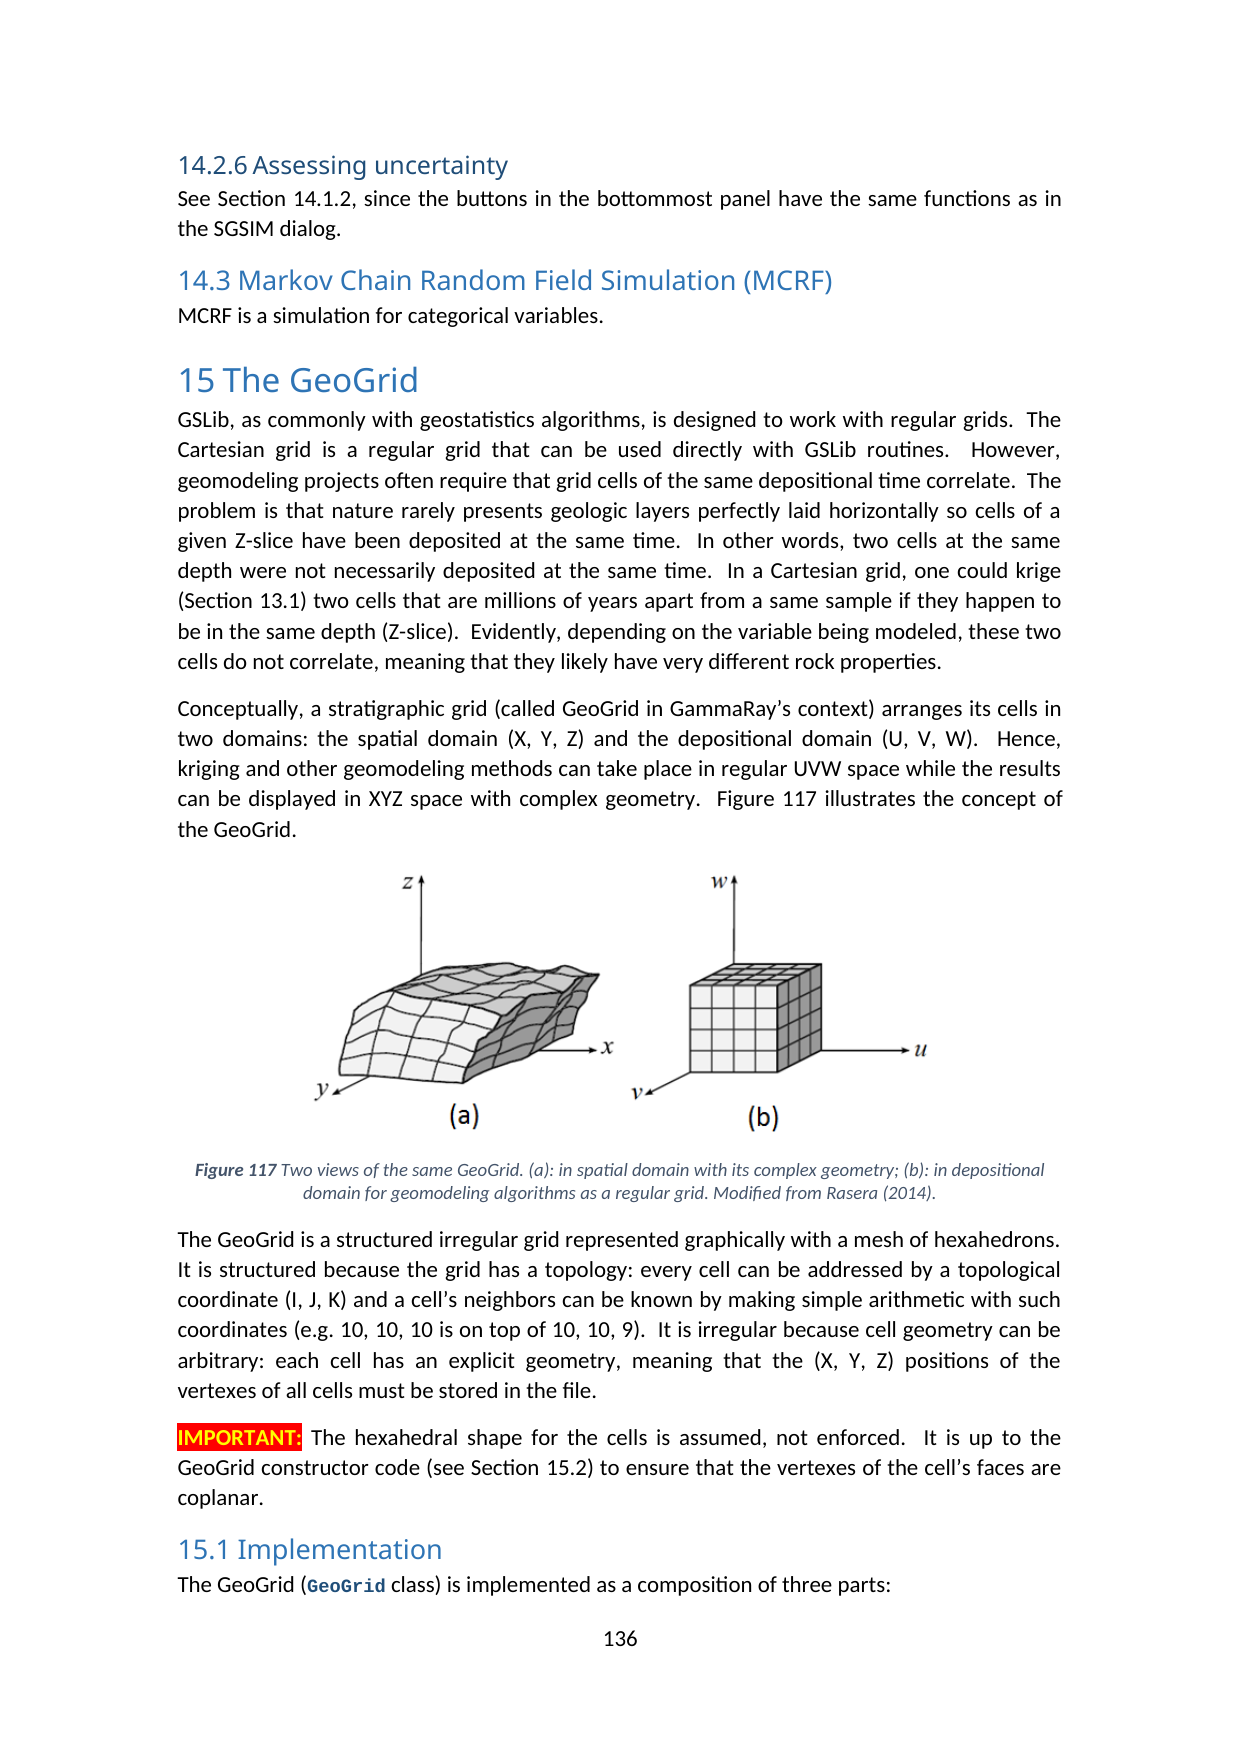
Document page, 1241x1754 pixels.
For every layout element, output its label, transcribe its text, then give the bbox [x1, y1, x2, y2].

text GSLib, as commonly with geostatistics algorithms, is designed to work with regular grids. The Cartesian grid is a regular grid that can be used directly with GSLib routines. However, geomodeling projects often require that grid cells of the same depositional time correlate. The problem is that nature rarely presents geologic layers perfectly laid horizontally so cells of a given Z-slice have been deposited at the same time. In other words, two cells at the same depth were not necessarily deposited at the same time. In a Cartesian grid, one could krige (Section 12.1) two cells that are millions of years apart from a same sample if they happen to be in the same depth (Z-slice). Evidently, depending on the variable being modeled, these two cells do not correlate, meaning that they likely have very different rock properties. [177, 405, 1063, 675]
subtitle Markov Chain Random Field Simulation (MCRF) [177, 261, 1063, 298]
text See Section 13.1.2, since the buttons in the bottommost panel have the same functions as in the SGSIM dialog. [177, 184, 1063, 243]
picture [300, 861, 940, 1140]
subtitle Implementation [177, 1530, 1063, 1567]
text The GeoGrid is a structured irregular grid represented graphically with a mesh of hexahedrons. It is structured because the grid has a topology: every cell can be addressed by a topological coordinate (I, J, K) and a cell’s neighbors can be known by making simple arithmetic with such coordinates (e.g. 10, 10, 10 is on top of 10, 10, 9). It is irregular because cell geometry can be arbitrary: each cell has an explicit geometry, meaning that the (X, Y, Z) positions of the vertexes of all cells must be stored in the file. [177, 1225, 1063, 1404]
subtitle The GeoGrid [177, 356, 1063, 402]
text Figure 117 Two views of the same GeoGrid. (a): in spatial domain with its complex geometry; (b): in depositional domain for geomodeling algorithms as a regular grid. Modified from Rasera (2014). [177, 1158, 1063, 1204]
text IMPORTANT: The hexahedral shape for the cells is assumed, not enforced. It is up to the GeoGrid constructor code (see Section 14.2) to ensure that the vertexes of the cell’s faces are coplanar. [177, 1423, 1063, 1511]
text Conceptually, a stratigraphic grid (called GeoGrid in GammaRay’s context) arranges its cells in two domains: the spatial domain (X, Y, Z) and the depositional domain (U, V, W). Hence, kriging and other geomodeling methods can take place in regular UVW space while the results can be displayed in XYZ space with complex geometry. Figure 108 illustrates the concept of the GeoGrid. [177, 694, 1063, 843]
subtitle Assessing uncertainty [177, 148, 1063, 182]
text MCRF is a simulation for categorical variables. [177, 301, 1063, 329]
text The GeoGrid (GeoGrid class) is implemented as a composition of three parts: [177, 1570, 1063, 1598]
